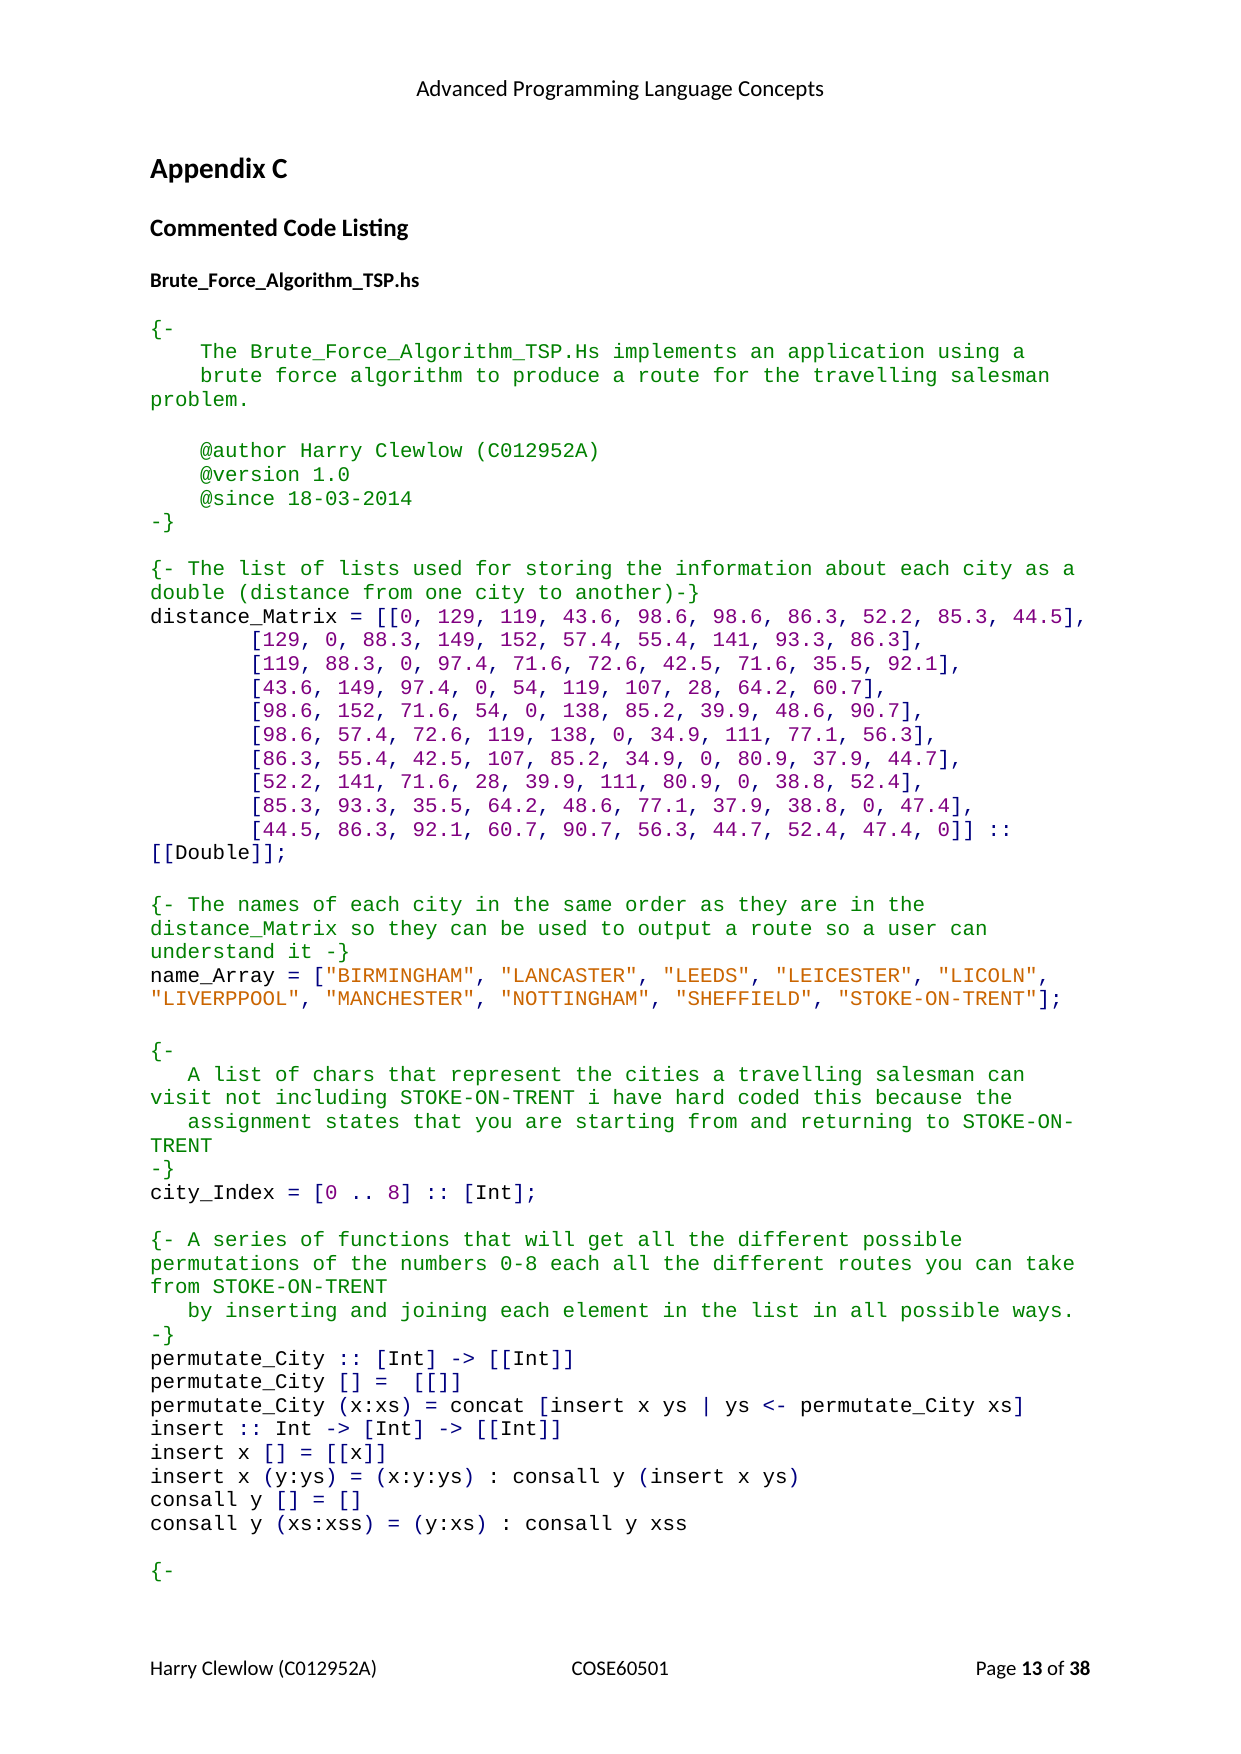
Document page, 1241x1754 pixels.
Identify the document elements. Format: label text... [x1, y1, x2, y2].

text Brute_Force_Algorithm_TSP.hs [150, 268, 1090, 293]
text {- A series of functions that will get all the different possible permutations of the numbers 0-8 each all the different routes you can take from STOKE-ON-TRENT [150, 1229, 1090, 1300]
text city_Index = [0 .. 8] :: [Int]; [150, 1182, 1090, 1206]
text [52.2, 141, 71.6, 28, 39.9, 111, 80.9, 0, 38.8, 52.4], [150, 771, 1090, 795]
text {- [150, 1040, 1090, 1064]
text {- The names of each city in the same order as they are in the distance_Matrix so they can be used to output a route so a user can understand it -} [150, 894, 1090, 965]
text Commented Code Listing [150, 212, 1090, 242]
text assignment states that you are starting from and returning to STOKE-ON-TRENT [150, 1111, 1090, 1158]
text insert x (y:ys) = (x:y:ys) : consall y (insert x ys) [150, 1466, 1090, 1489]
text [85.3, 93.3, 35.5, 64.2, 48.6, 77.1, 37.9, 38.8, 0, 47.4], [150, 795, 1090, 818]
text {- [150, 318, 1090, 341]
text brute force algorithm to produce a route for the travelling salesman problem. [150, 365, 1090, 412]
text distance_Matrix = [[0, 129, 119, 43.6, 98.6, 98.6, 86.3, 52.2, 85.3, 44.5], [150, 606, 1090, 629]
text permutate_City :: [Int] -> [[Int]] [150, 1347, 1090, 1371]
text The Brute_Force_Algorithm_TSP.Hs implements an application using a [150, 341, 1090, 365]
text by inserting and joining each element in the list in all possible ways. [150, 1300, 1090, 1324]
text [44.5, 86.3, 92.1, 60.7, 90.7, 56.3, 44.7, 52.4, 47.4, 0]] :: [[Double]]; [150, 818, 1090, 866]
text @author Harry Clewlow (C012952A) [150, 440, 1090, 464]
text [129, 0, 88.3, 149, 152, 57.4, 55.4, 141, 93.3, 86.3], [150, 629, 1090, 653]
text [98.6, 152, 71.6, 54, 0, 138, 85.2, 39.9, 48.6, 90.7], [150, 700, 1090, 724]
text -} [150, 1158, 1090, 1182]
text @version 1.0 [150, 464, 1090, 487]
text [98.6, 57.4, 72.6, 119, 138, 0, 34.9, 111, 77.1, 56.3], [150, 724, 1090, 748]
text consall y (xs:xss) = (y:xs) : consall y xss [150, 1513, 1090, 1537]
text name_Array = ["BIRMINGHAM", "LANCASTER", "LEEDS", "LEICESTER", "LICOLN", "LIVERPPOOL", "MANCHESTER", "NOTTINGHAM", "SHEFFIELD", "STOKE-ON-TRENT"]; [150, 965, 1090, 1012]
text -} [150, 511, 1090, 535]
text permutate_City [] = [[]] [150, 1371, 1090, 1395]
text Appendix C [150, 150, 1090, 186]
text [86.3, 55.4, 42.5, 107, 85.2, 34.9, 0, 80.9, 37.9, 44.7], [150, 748, 1090, 771]
text @since 18-03-2014 [150, 487, 1090, 511]
text {- The list of lists used for storing the information about each city as a double (distance from one city to another)-} [150, 558, 1090, 606]
text permutate_City (x:xs) = concat [insert x ys | ys <- permutate_City xs] [150, 1395, 1090, 1418]
text {- [150, 1560, 1090, 1584]
text [119, 88.3, 0, 97.4, 71.6, 72.6, 42.5, 71.6, 35.5, 92.1], [150, 653, 1090, 677]
text A list of chars that represent the cities a travelling salesman can visit not including STOKE-ON-TRENT i have hard coded this because the [150, 1064, 1090, 1111]
text consall y [] = [] [150, 1489, 1090, 1513]
text -} [150, 1324, 1090, 1347]
text [43.6, 149, 97.4, 0, 54, 119, 107, 28, 64.2, 60.7], [150, 677, 1090, 700]
text insert x [] = [[x]] [150, 1442, 1090, 1466]
text insert :: Int -> [Int] -> [[Int]] [150, 1418, 1090, 1442]
